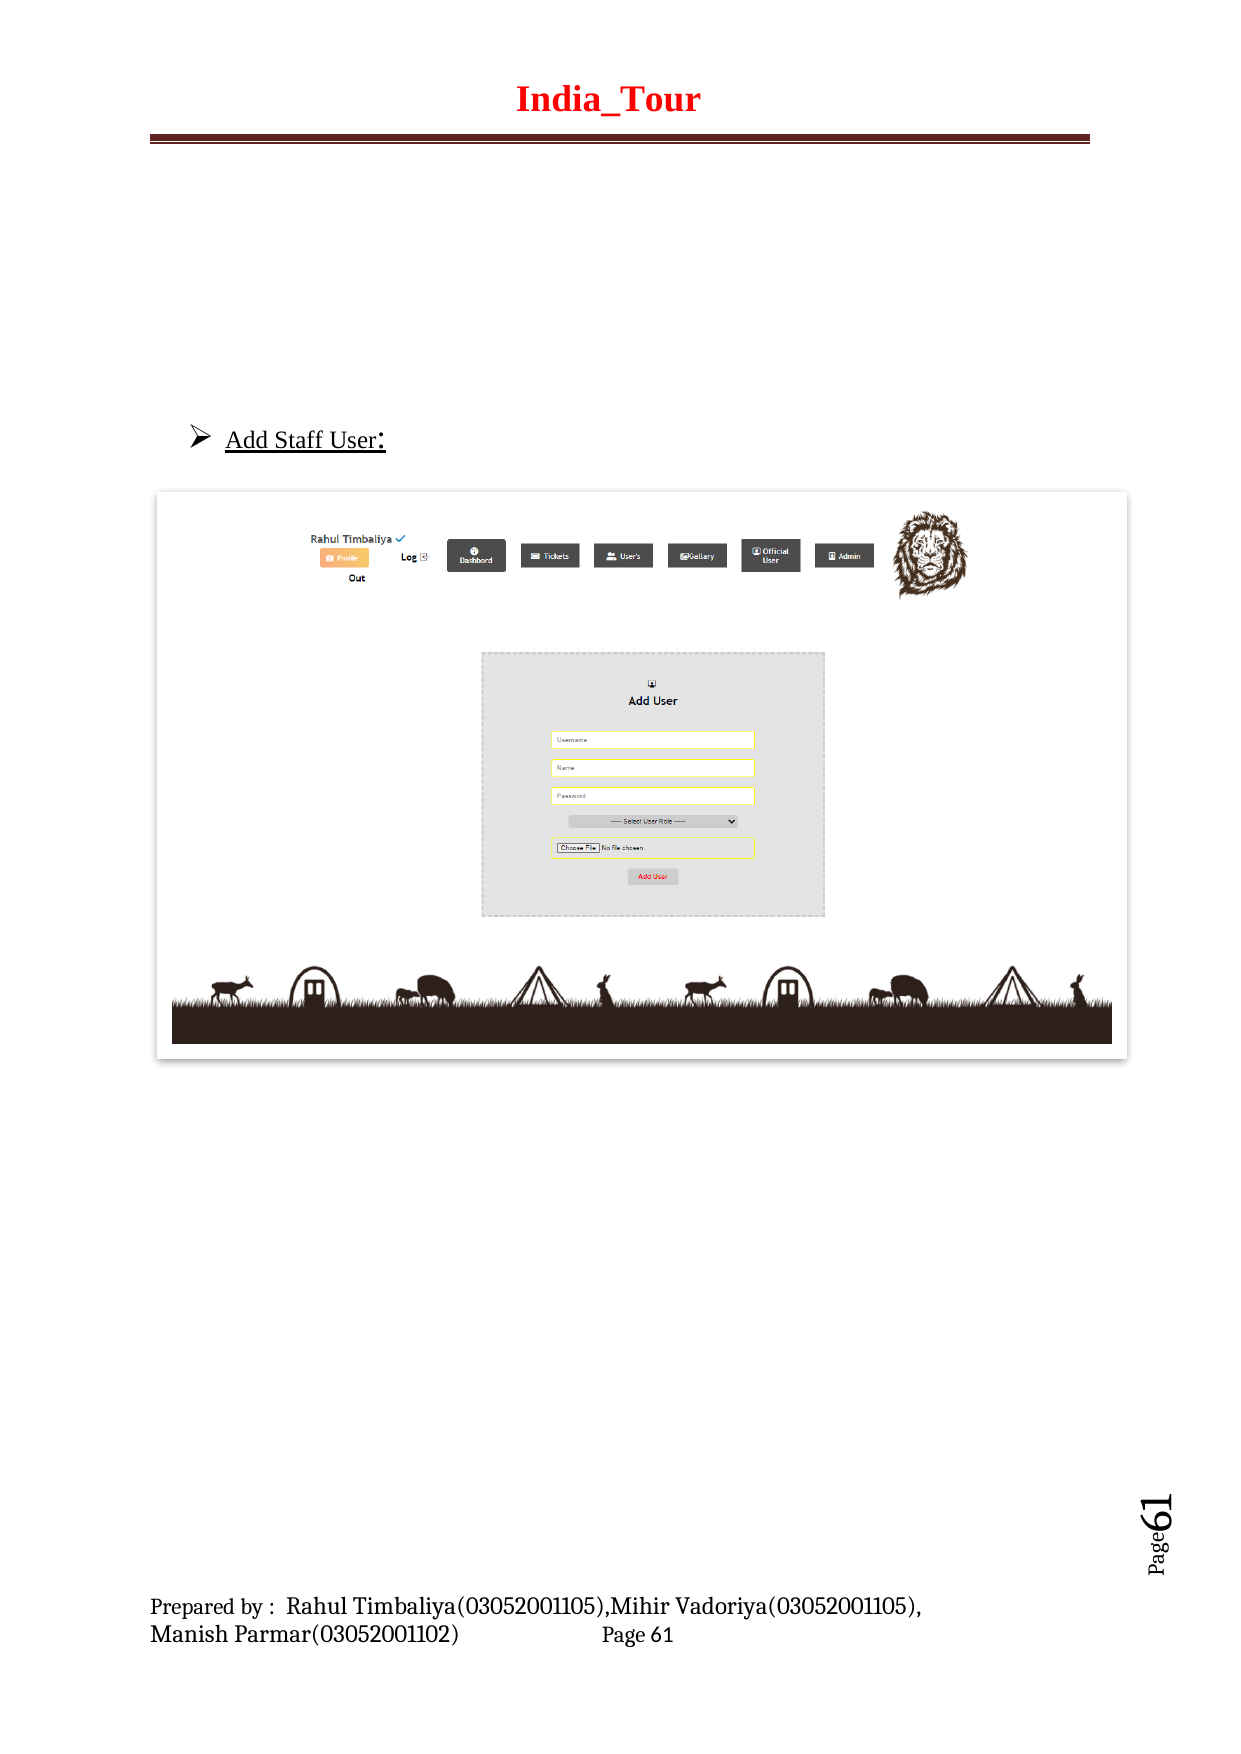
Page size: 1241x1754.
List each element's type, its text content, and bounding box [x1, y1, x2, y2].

list Add Staff User: [187, 417, 1090, 456]
picture [172, 506, 1112, 1044]
